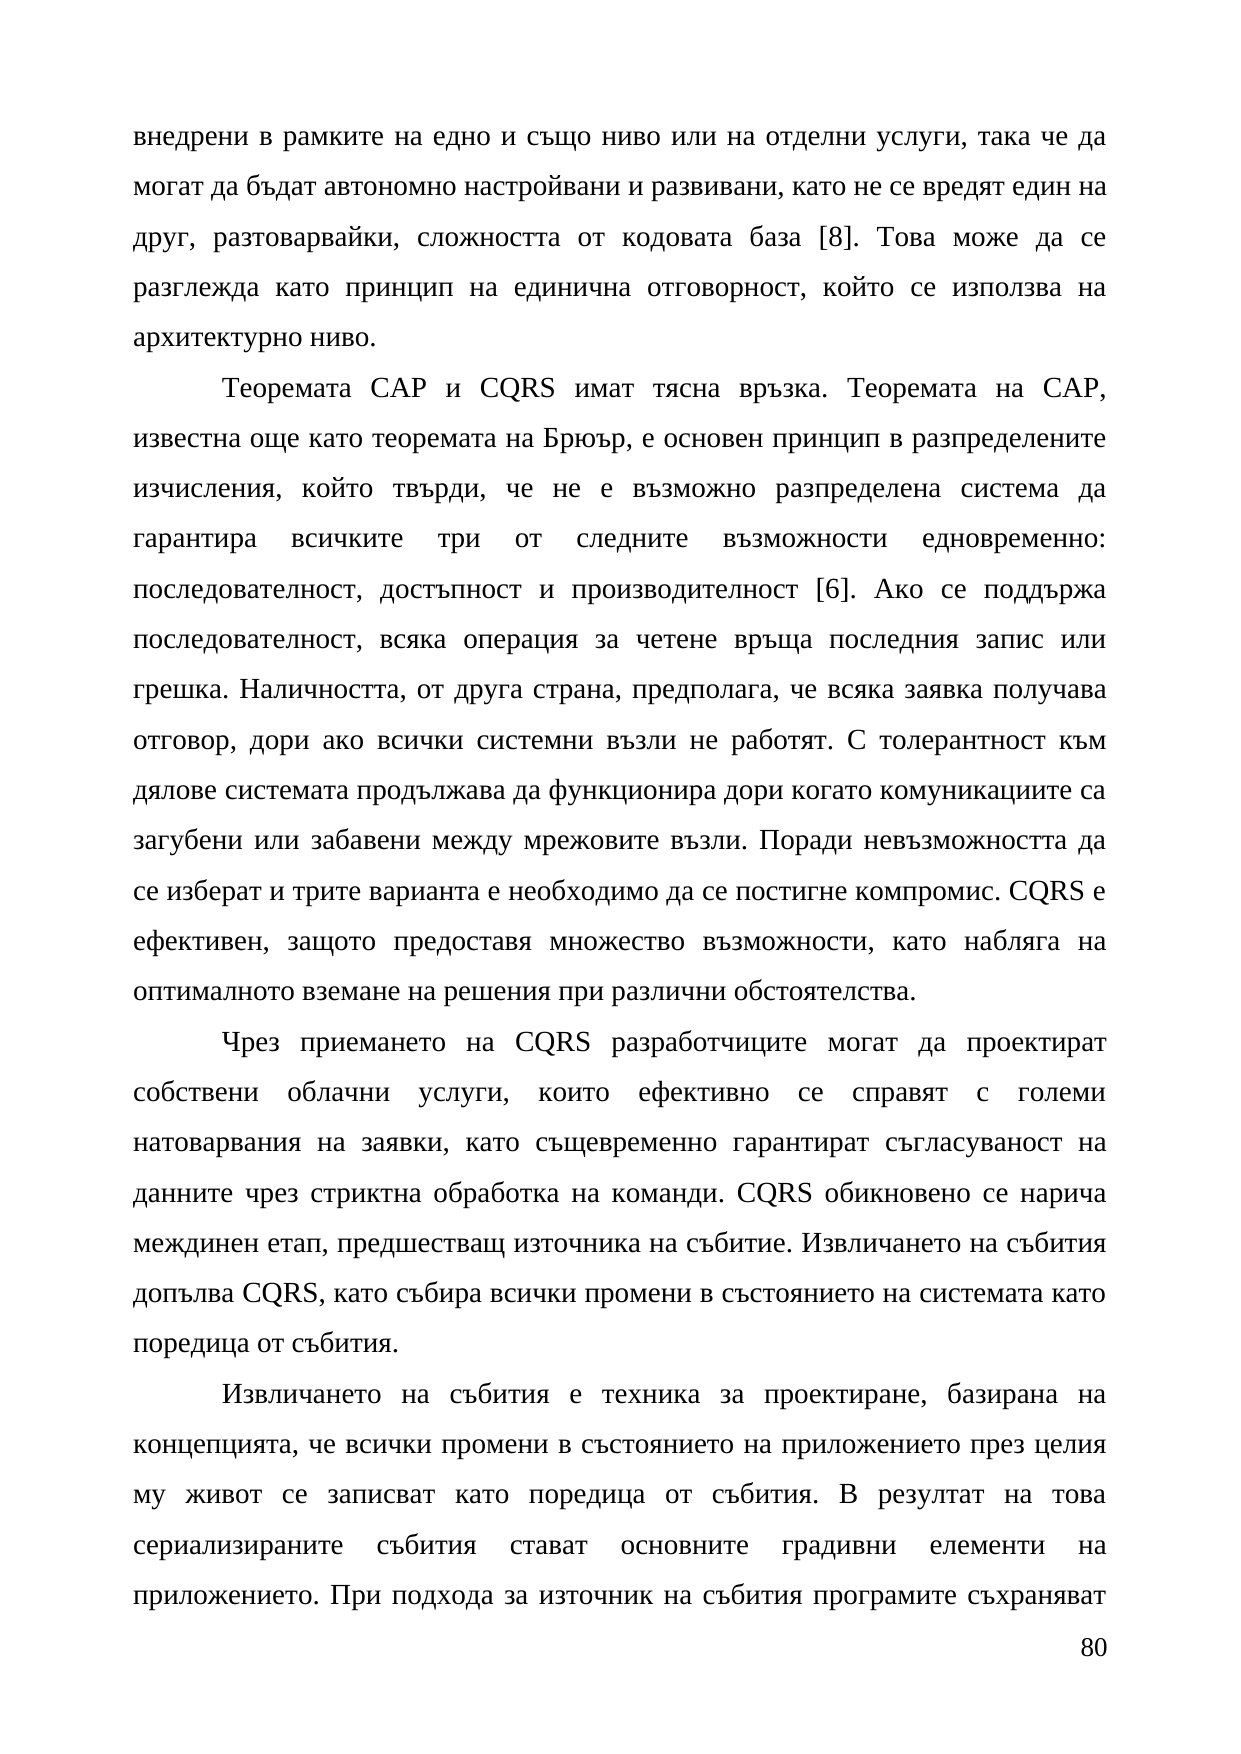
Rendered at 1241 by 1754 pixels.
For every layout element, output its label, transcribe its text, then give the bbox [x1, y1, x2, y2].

text Чрез приемането на CQRS разработчиците могат да проектират собствени облачни услуги, които ефективно се справят с големи натоварвания на заявки, като същевременно гарантират съгласуваност на данните чрез стриктна обработка на команди. CQRS обикновено се нарича междинен етап, предшестващ източника на събитие. Извличането на събития допълва CQRS, като събира всички промени в състоянието на системата като поредица от събития. [133, 1024, 1107, 1359]
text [133, 1376, 1107, 1611]
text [133, 118, 1107, 353]
text Теоремата CAP и CQRS имат тясна връзка. Теоремата на CAP, известна още като теоремата на Брюър, е основен принцип в разпределените изчисления, който твърди, че не е възможно разпределена система да гарантира всичките три от следните възможности едновременно: последователност, достъпност и производителност [6]. Ако се поддържа последователност, всяка операция за четене връща последния запис или грешка. Наличността, от друга страна, предполага, че всяка заявка получава отговор, дори ако всички системни възли не работят. С толерантност към дялове системата продължава да функционира дори когато комуникациите са загубени или забавени между мрежовите възли. Поради невъзможността да се изберат и трите варианта е необходимо да се постигне компромис. CQRS е ефективен, защото предоставя множество възможности, като набляга на оптималното вземане на решения при различни обстоятелства. [133, 370, 1107, 1007]
